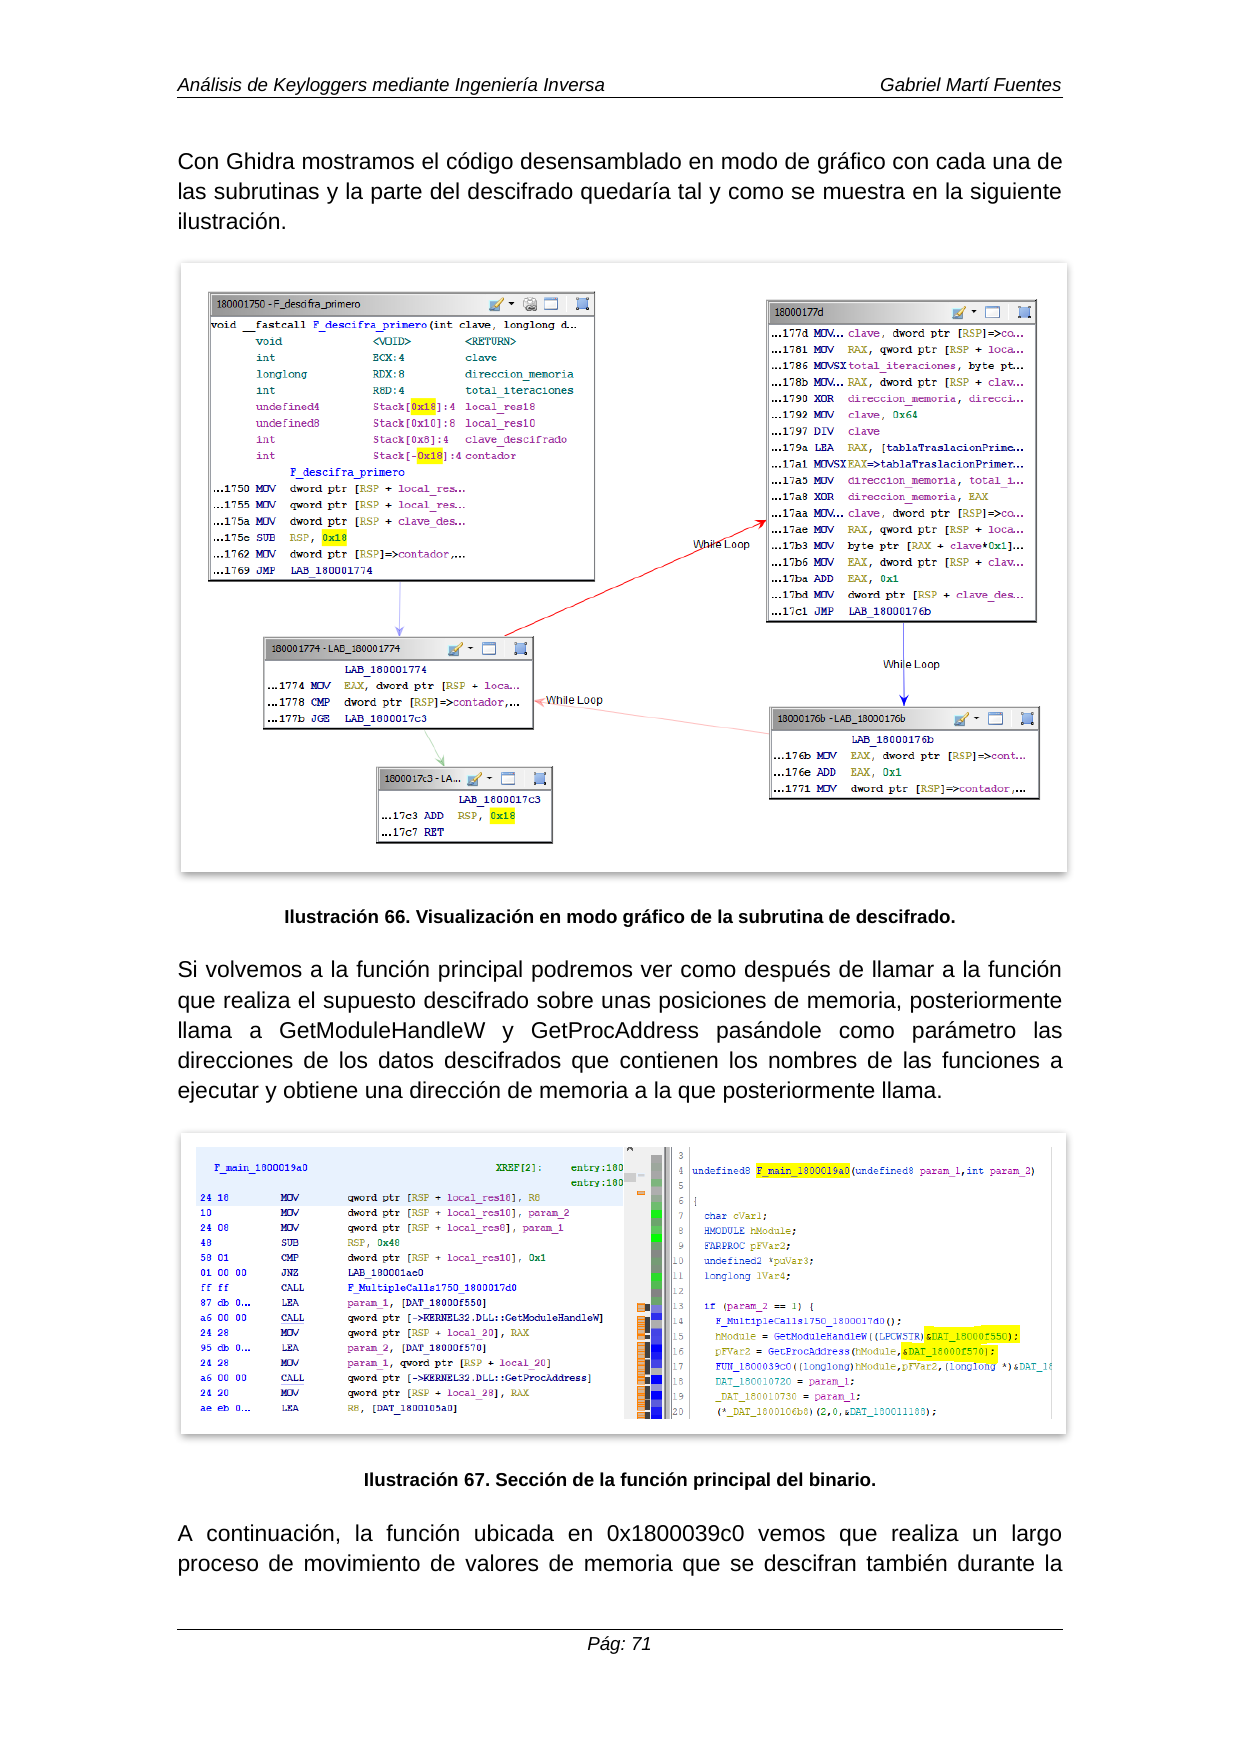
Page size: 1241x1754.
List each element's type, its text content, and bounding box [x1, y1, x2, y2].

text Ilustración 66. Visualización en modo gráfico de la subrutina de descifrado. [177, 906, 1063, 927]
text Si volvemos a la función principal podremos ver como después de llamar a la función que realiza el supuesto descifrado sobre unas posiciones de memoria, posteriormente llama a GetModuleHandleW y GetProcAddress pasándole como parámetro las direcciones de los datos descifrados que contienen los nombres de las funciones a ejecutar y obtiene una dirección de memoria a la que posteriormente llama. [177, 956, 1063, 1104]
text Ilustración 67. Sección de la función principal del binario. [177, 1469, 1063, 1490]
text Con Ghidra mostramos el código desensamblado en modo de gráfico con cada una de las subrutinas y la parte del descifrado quedaría tal y como se muestra en la siguiente ilustración. [177, 148, 1063, 234]
picture [196, 1147, 1052, 1419]
picture [196, 278, 1053, 858]
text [177, 1519, 1063, 1576]
